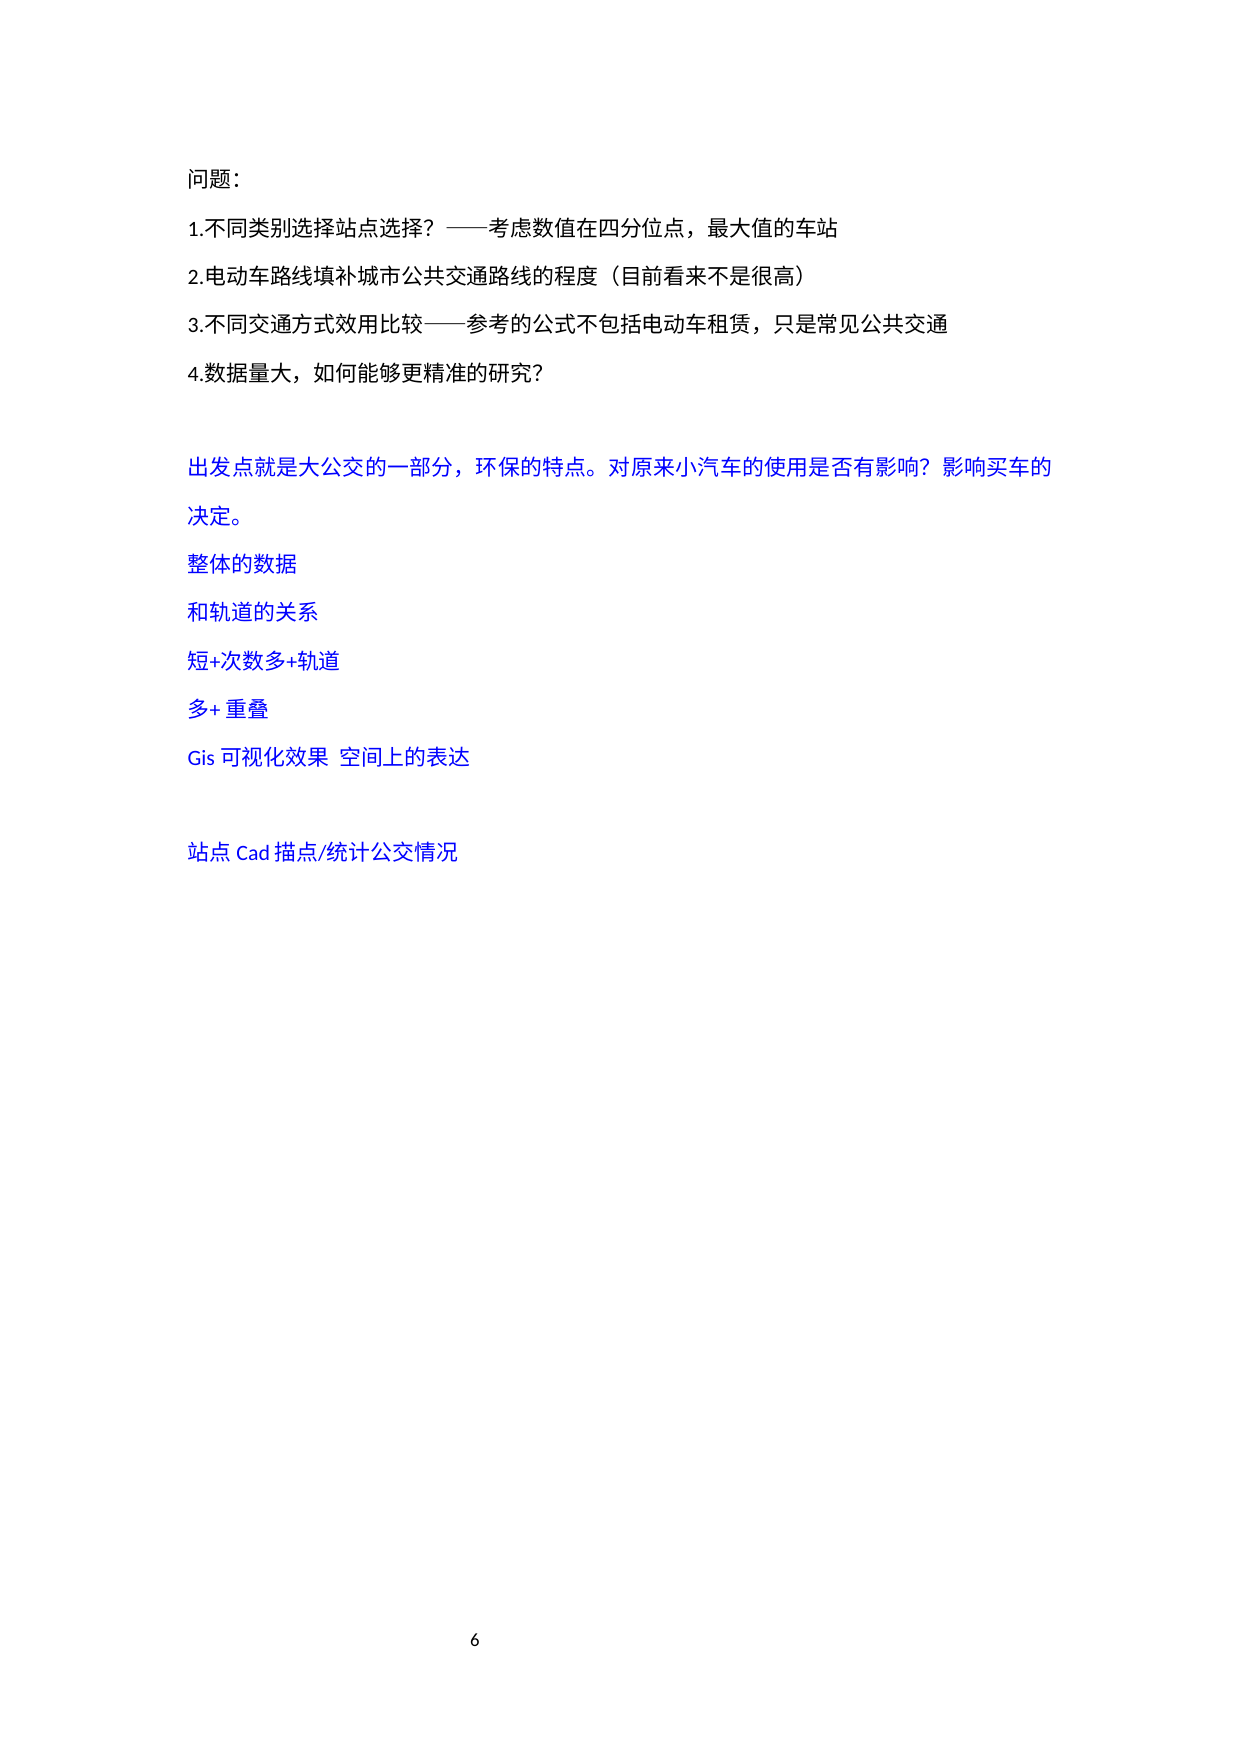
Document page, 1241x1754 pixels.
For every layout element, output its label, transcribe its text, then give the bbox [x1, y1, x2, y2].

list 和轨道的关系 [187, 595, 1053, 627]
list 短+次数多+轨道 [187, 643, 1053, 676]
list 出发点就是大公交的一部分，环保的特点。对原来小汽车的使用是否有影响？影响买车的决定。 [187, 449, 1053, 531]
list 多+ 重叠 [187, 692, 1053, 724]
list 不同类别选择站点选择？——考虑数值在四分位点，最大值的车站 [187, 210, 1053, 243]
list 数据量大，如何能够更精准的研究？ [187, 355, 1053, 388]
list 站点 Cad描点/统计公交情况 [187, 834, 1053, 867]
list 电动车路线填补城市公共交通路线的程度（目前看来不是很高） [187, 259, 1053, 291]
list Gis 可视化效果 空间上的表达 [187, 740, 1053, 772]
list 问题： [187, 162, 1053, 194]
list 不同交通方式效用比较——参考的公式不包括电动车租赁，只是常见公共交通 [187, 307, 1053, 339]
list 整体的数据 [187, 547, 1053, 579]
